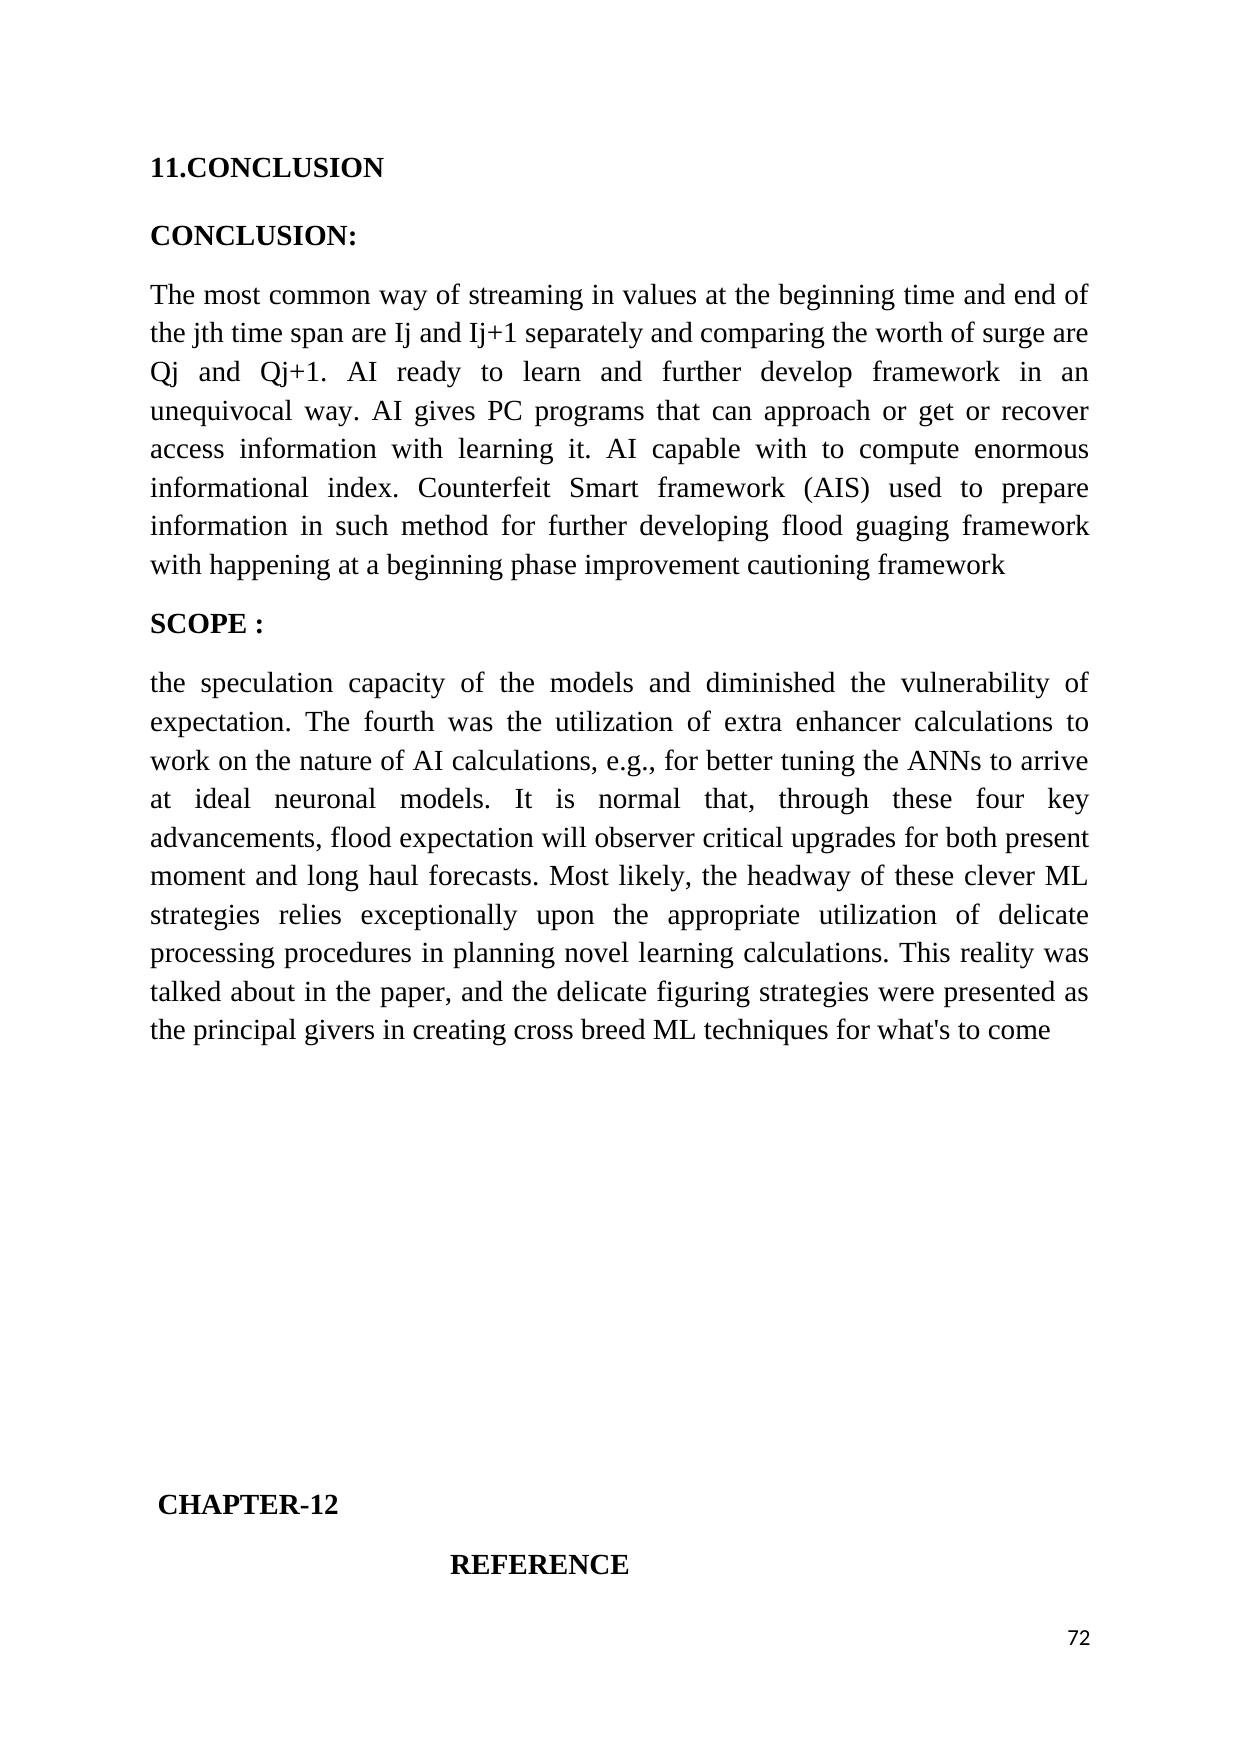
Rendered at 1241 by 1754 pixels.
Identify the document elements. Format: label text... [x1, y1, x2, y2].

text CHAPTER-12 [150, 1487, 1090, 1521]
text The most common way of streaming in values at the beginning time and end of the jth time span are Ij and Ij+1 separately and comparing the worth of surge are Qj and Qj+1. AI ready to learn and further develop framework in an unequivocal way. AI gives PC programs that can approach or get or recover access information with learning it. AI capable with to compute enormous informational index. Counterfeit Smart framework (AIS) used to prepare information in such method for further developing flood guaging framework with happening at a beginning phase improvement cautioning framework [150, 277, 1090, 580]
text REFERENCE [375, 1547, 1090, 1580]
text the speculation capacity of the models and diminished the vulnerability of expectation. The fourth was the utilization of extra enhancer calculations to work on the nature of AI calculations, e.g., for better tuning the ANNs to arrive at ideal neuronal models. It is normal that, through these four key advancements, flood expectation will observer critical upgrades for both present moment and long haul forecasts. Most likely, the headway of these clever ML strategies relies exceptionally upon the appropriate utilization of delicate processing procedures in planning novel learning calculations. This reality was talked about in the paper, and the delicate figuring strategies were presented as the principal givers in creating cross breed ML techniques for what's to come [150, 666, 1090, 1046]
text CONCLUSION: [150, 218, 1090, 251]
text 11.CONCLUSION [150, 150, 1090, 183]
text SCOPE : [150, 606, 1090, 640]
